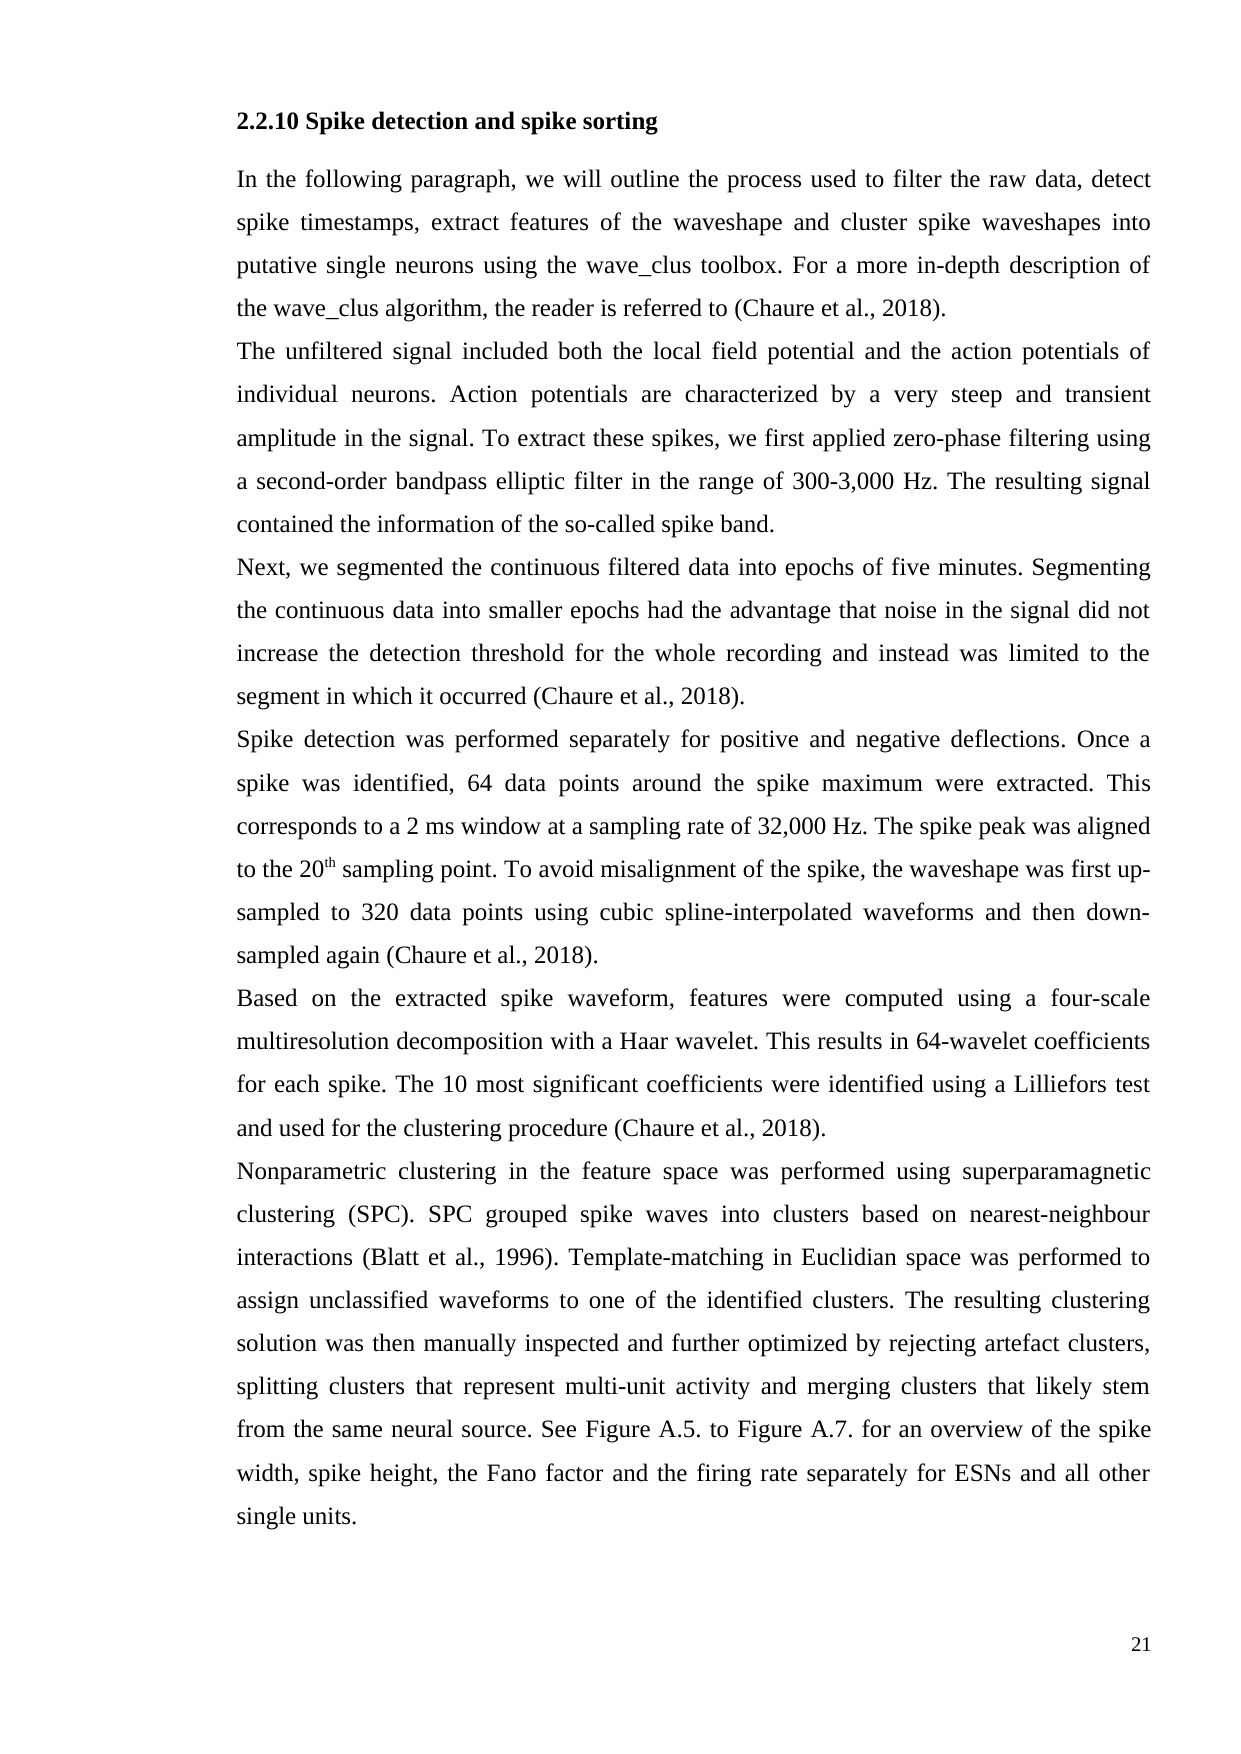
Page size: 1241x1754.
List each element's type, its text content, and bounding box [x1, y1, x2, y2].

subtitle 2.2.10 Spike detection and spike sorting [236, 106, 1152, 135]
text Next, we segmented the continuous filtered data into epochs of five minutes. Segmenting the continuous data into smaller epochs had the advantage that noise in the signal did not increase the detection threshold for the whole recording and instead was limited to the segment in which it occurred (Chaure et al., 2018). [236, 552, 1152, 710]
text The unfiltered signal included both the local field potential and the action potentials of individual neurons. Action potentials are characterized by a very steep and transient amplitude in the signal. To extract these spikes, we first applied zero-phase filtering using a second-order bandpass elliptic filter in the range of 300-3,000 Hz. The resulting signal contained the information of the so-called spike band. [236, 336, 1152, 538]
text Based on the extracted spike waveform, features were computed using a four-scale multiresolution decomposition with a Haar wavelet. This results in 64-wavelet coefficients for each spike. The 10 most significant coefficients were identified using a Lilliefors test and used for the clustering procedure (Chaure et al., 2018). [236, 983, 1152, 1141]
text Spike detection was performed separately for positive and negative deflections. Once a spike was identified, 64 data points around the spike maximum were extracted. This corresponds to a 2 ms window at a sampling rate of 32,000 Hz. The spike peak was aligned to the 20th sampling point. To avoid misalignment of the spike, the waveshape was first up-sampled to 320 data points using cubic spline-interpolated waveforms and then down-sampled again (Chaure et al., 2018). [236, 724, 1152, 969]
text In the following paragraph, we will outline the process used to filter the raw data, detect spike timestamps, extract features of the waveshape and cluster spike waveshapes into putative single neurons using the wave_clus toolbox. For a more in-depth description of the wave_clus algorithm, the reader is referred to (Chaure et al., 2018). [236, 164, 1152, 322]
text Nonparametric clustering in the feature space was performed using superparamagnetic clustering (SPC). SPC grouped spike waves into clusters based on nearest-neighbour interactions (Blatt et al., 1996). Template-matching in Euclidian space was performed to assign unclassified waveforms to one of the identified clusters. The resulting clustering solution was then manually inspected and further optimized by rejecting artefact clusters, splitting clusters that represent multi-unit activity and merging clusters that likely stem from the same neural source. See Figure A.5. to A.7. for an overview of the spike width, spike height, the Fano factor and the firing rate separately for ESNs and all other single units. [236, 1156, 1152, 1529]
